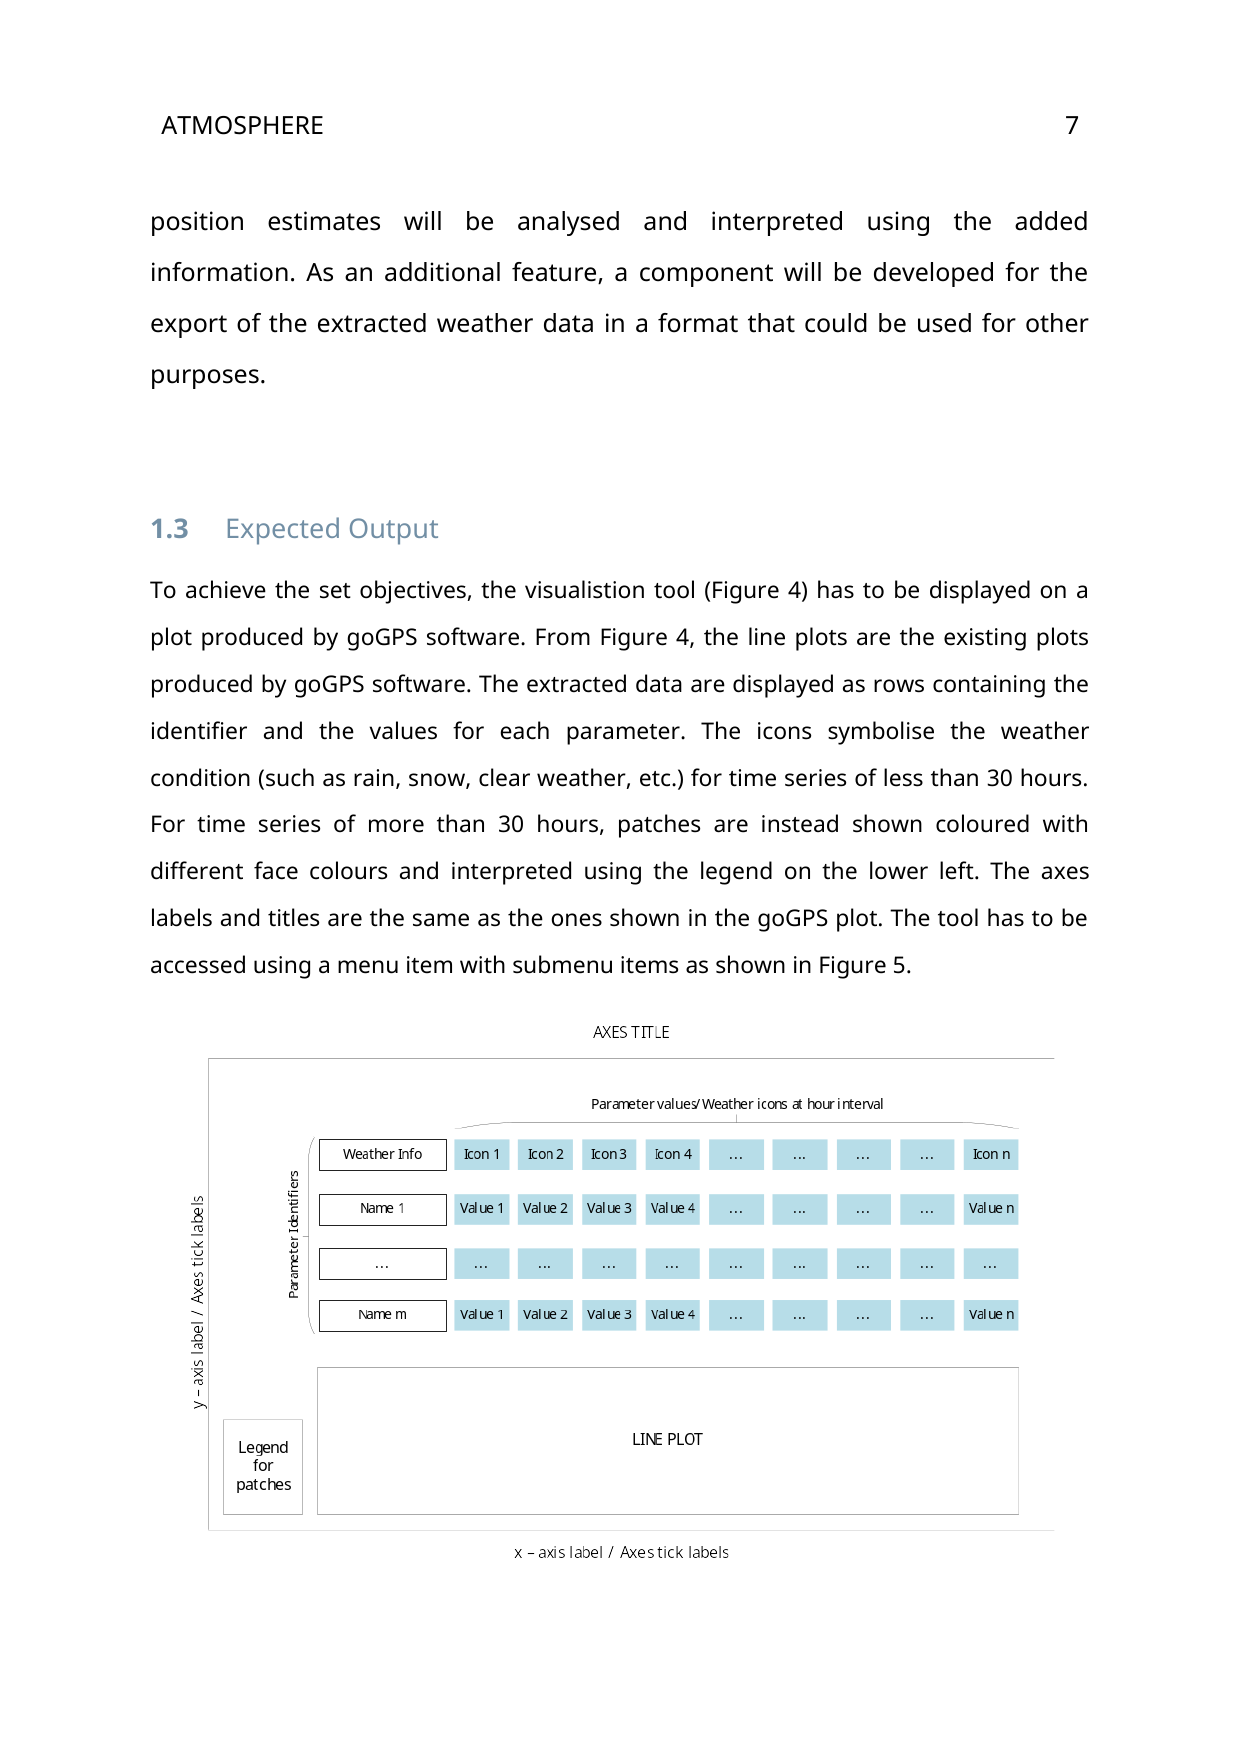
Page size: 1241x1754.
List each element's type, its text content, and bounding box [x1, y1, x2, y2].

subtitle Expected Output [150, 509, 1090, 546]
text To achieve the set objectives, the visualistion tool (Figure 4) has to be displayed on a plot produced by goGPS software. From Figure 4, the line plots are the existing plots produced by goGPS software. The extracted data are displayed as rows containing the identifier and the values for each parameter. The icons symbolise the weather condition (such as rain, snow, clear weather, etc.) for time series of less than 30 hours. For time series of more than 30 hours, patches are instead shown coloured with different face colours and interpreted using the legend on the lower left. The axes labels and titles are the same as the ones shown in the goGPS plot. The tool has to be accessed using a menu item with submenu items as shown in Figure 5. [150, 574, 1090, 980]
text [150, 204, 1090, 391]
